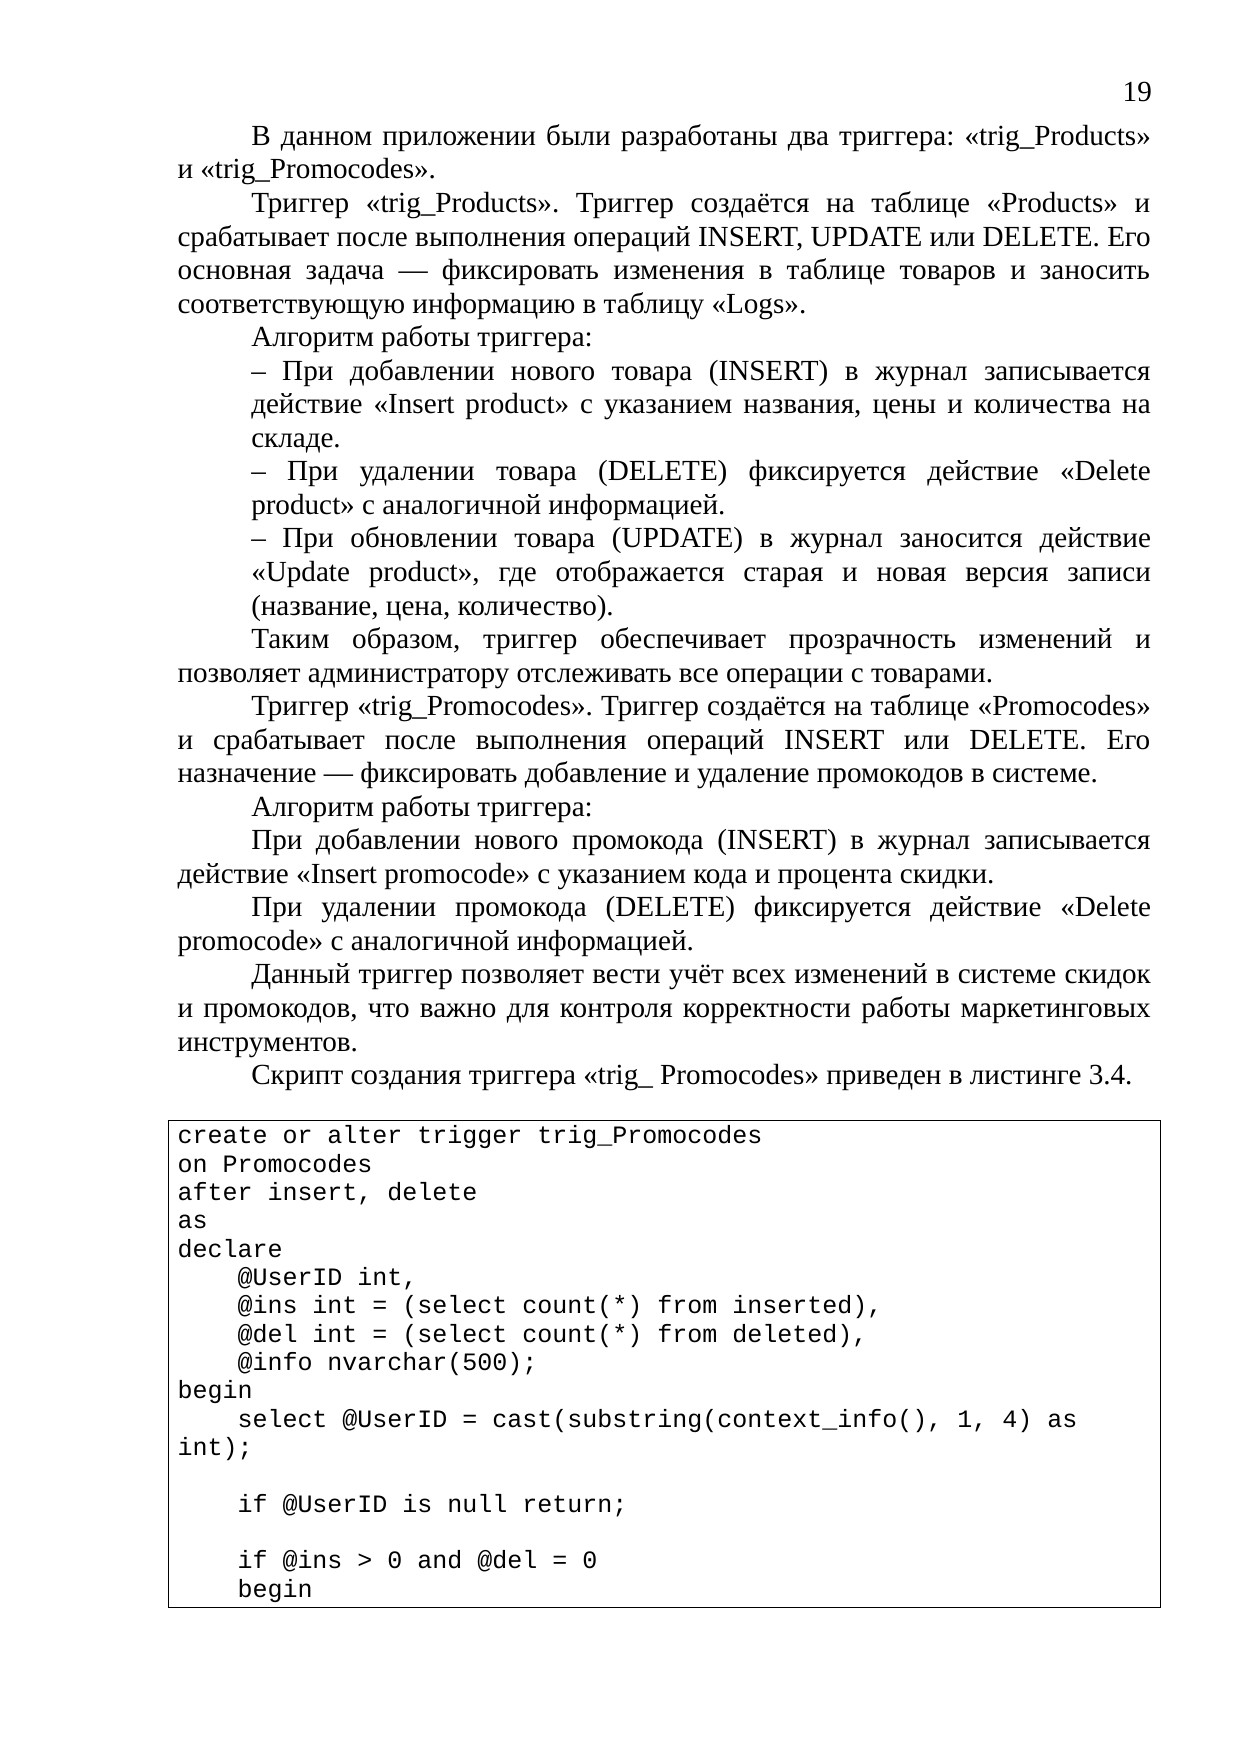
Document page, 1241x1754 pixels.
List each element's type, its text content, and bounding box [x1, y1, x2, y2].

text if @UserID is null return; [177, 1491, 1152, 1520]
text Алгоритм работы триггера: [177, 789, 1152, 822]
list – При обновлении товара (UPDATE) в журнал заносится действие «Update product», где отображается старая и новая версия записи (название, цена, количество). [251, 521, 1152, 621]
text as [177, 1208, 1152, 1236]
text @UserID int, [177, 1265, 1152, 1293]
text При добавлении нового промокода (INSERT) в журнал записывается действие «Insert promocode» с указанием кода и процента скидки. [177, 822, 1152, 889]
text Таким образом, триггер обеспечивает прозрачность изменений и позволяет администратору отслеживать все операции с товарами. [177, 621, 1152, 688]
text В данном приложении были разработаны два триггера: «trig_Products» и «trig_Promocodes». [177, 118, 1152, 185]
text on Promocodes [177, 1151, 1152, 1180]
text Триггер «trig_Promocodes». Триггер создаётся на таблице «Promocodes» и срабатывает после выполнения операций INSERT или DELETE. Его назначение — фиксировать добавление и удаление промокодов в системе. [177, 688, 1152, 789]
text Алгоритм работы триггера: [177, 319, 1152, 353]
text after insert, delete [177, 1180, 1152, 1208]
text Данный триггер позволяет вести учёт всех изменений в системе скидок и промокодов, что важно для контроля корректности работы маркетинговых инструментов. [177, 957, 1152, 1057]
text create or alter trigger trig_Promocodes [169, 1121, 1160, 1151]
list – При удалении товара (DELETE) фиксируется действие «Delete product» с аналогичной информацией. [251, 453, 1152, 521]
list – При добавлении нового товара (INSERT) в журнал записывается действие «Insert product» с указанием названия, цены и количества на складе. [251, 353, 1152, 453]
text При удалении промокода (DELETE) фиксируется действие «Delete promocode» с аналогичной информацией. [177, 889, 1152, 957]
text Скрипт создания триггера «trig_ Promocodes» приведен в листинге 3.4. [177, 1057, 1152, 1091]
text if @ins > 0 and @del = 0 [177, 1548, 1152, 1573]
text Триггер «trig_Products». Триггер создаётся на таблице «Products» и срабатывает после выполнения операций INSERT, UPDATE или DELETE. Его основная задача — фиксировать изменения в таблице товаров и заносить соответствующую информацию в таблицу «Logs». [177, 185, 1152, 319]
text declare [177, 1236, 1152, 1265]
text select @UserID = cast(substring(context_info(), 1, 4) as int); [177, 1406, 1152, 1463]
text @ins int = (select count(*) from inserted), [177, 1293, 1152, 1321]
text begin [169, 1573, 1160, 1607]
text begin [177, 1378, 1152, 1406]
text @del int = (select count(*) from deleted), [177, 1321, 1152, 1350]
text @info nvarchar(500); [177, 1350, 1152, 1378]
